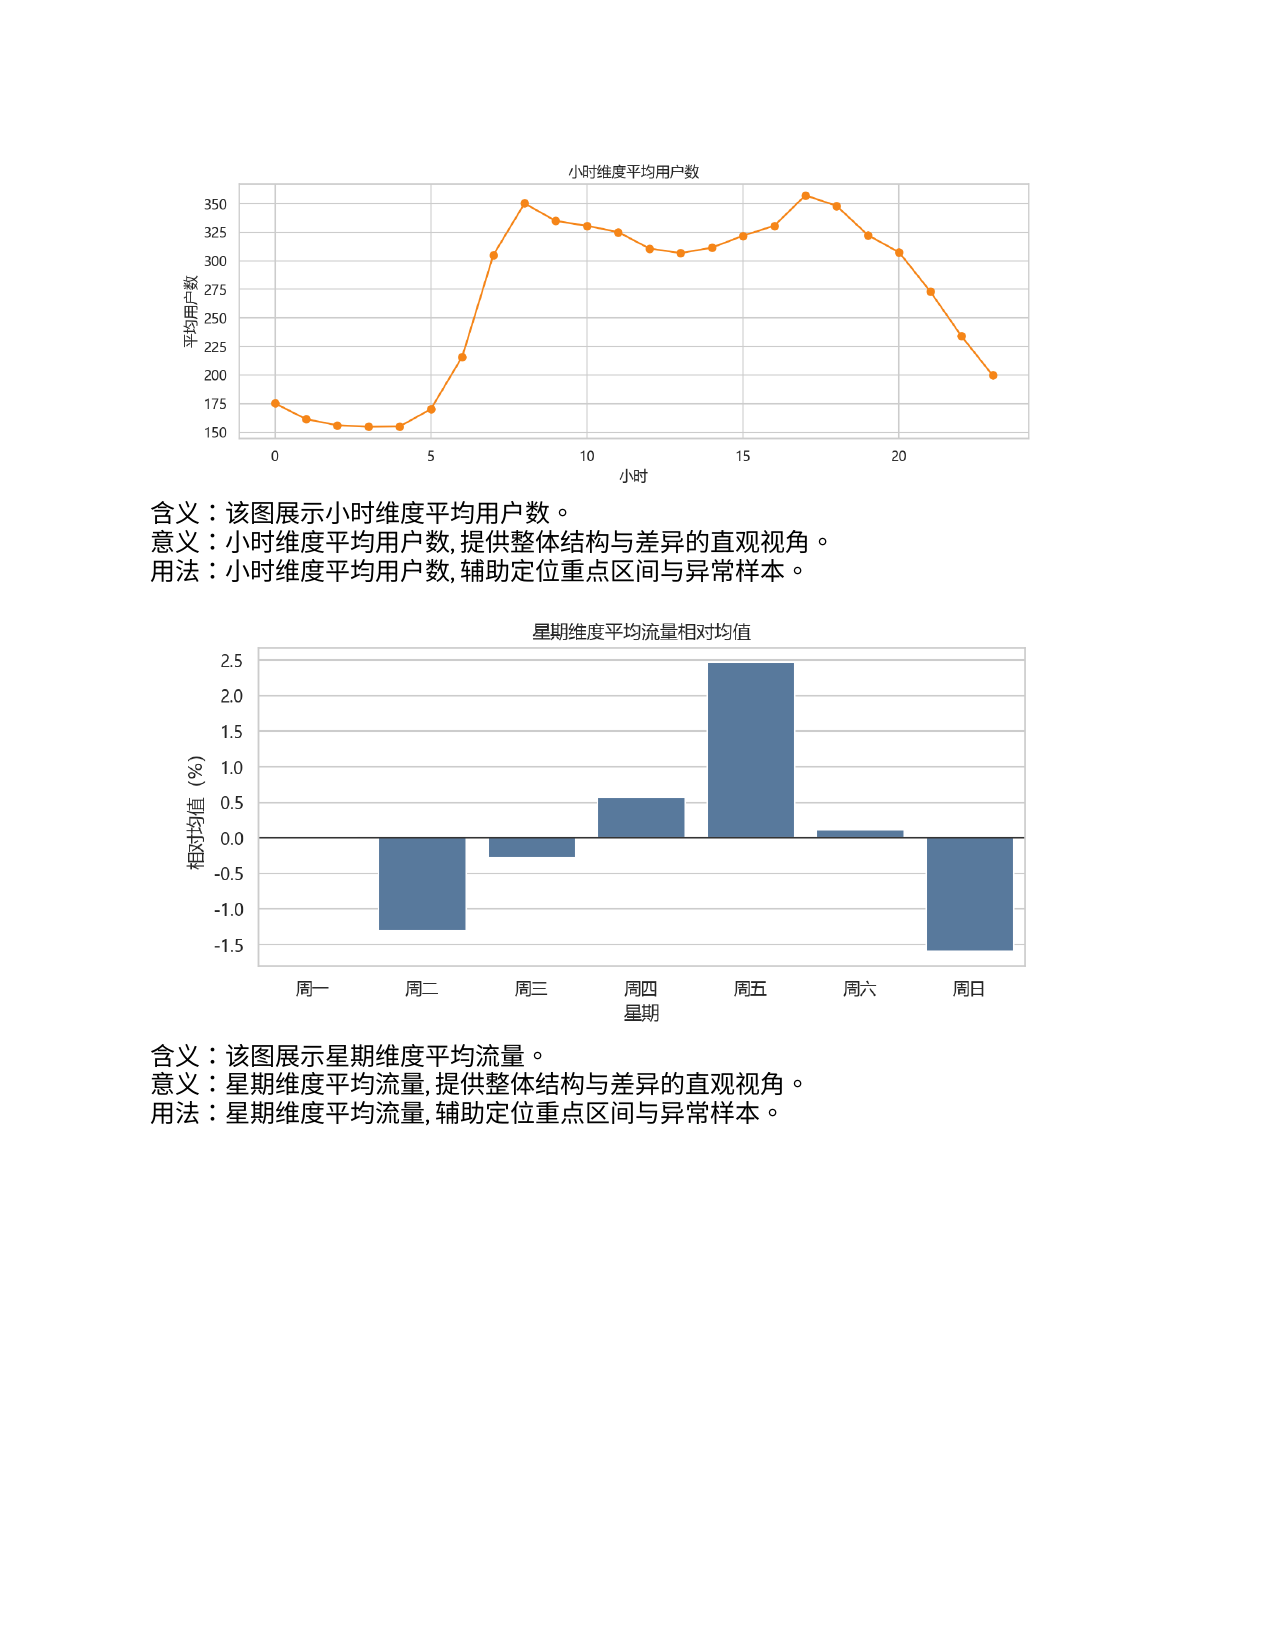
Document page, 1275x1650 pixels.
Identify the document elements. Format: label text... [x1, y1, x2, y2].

picture [168, 150, 1044, 500]
picture [168, 605, 1044, 1043]
